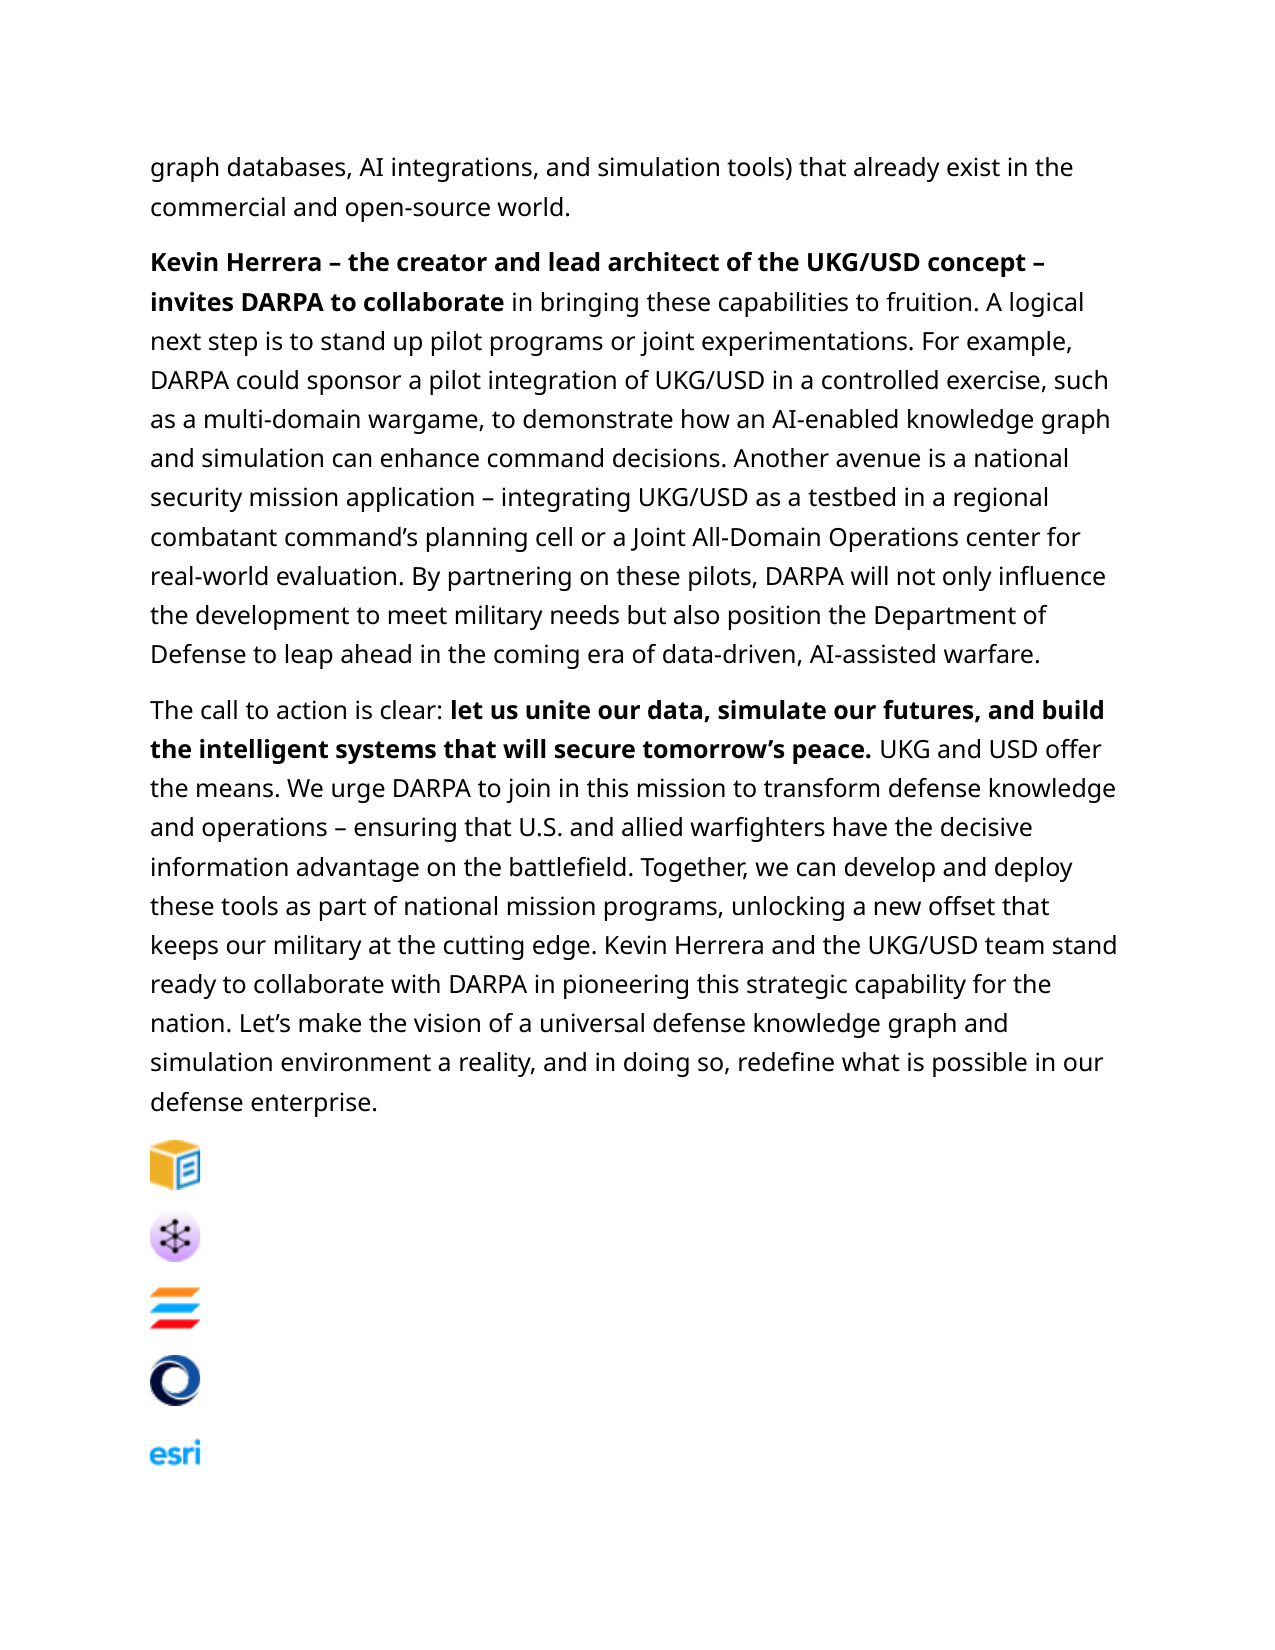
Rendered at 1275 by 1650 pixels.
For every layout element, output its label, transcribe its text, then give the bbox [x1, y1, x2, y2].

picture [150, 1355, 200, 1406]
picture [150, 1283, 200, 1334]
text The call to action is clear: let us unite our data, simulate our futures, and build the intelligent systems that will secure tomorrow’s peace. UKG and USD offer the means. We urge DARPA to join in this mission to transform defense knowledge and operations – ensuring that U.S. and allied warfighters have the decisive information advantage on the battlefield. Together, we can develop and deploy these tools as part of national mission programs, unlocking a new offset that keeps our military at the cutting edge. Kevin Herrera and the UKG/USD team stand ready to collaborate with DARPA in pioneering this strategic capability for the nation. Let’s make the vision of a universal defense knowledge graph and simulation environment a reality, and in doing so, redefine what is possible in our defense enterprise. [150, 692, 1125, 1118]
picture [150, 1427, 200, 1477]
text Kevin Herrera – the creator and lead architect of the UKG/USD concept – invites DARPA to collaborate in bringing these capabilities to fruition. A logical next step is to stand up pilot programs or joint experimentations. For example, DARPA could sponsor a pilot integration of UKG/USD in a controlled exercise, such as a multi-domain wargame, to demonstrate how an AI-enabled knowledge graph and simulation can enhance command decisions. Another avenue is a national security mission application – integrating UKG/USD as a testbed in a regional combatant command’s planning cell or a Joint All-Domain Operations center for real-world evaluation. By partnering on these pilots, DARPA will not only influence the development to meet military needs but also position the Department of Defense to leap ahead in the coming era of data-driven, AI-assisted warfare. [150, 245, 1125, 671]
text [150, 150, 1125, 223]
picture [150, 1211, 200, 1262]
picture [150, 1140, 200, 1190]
